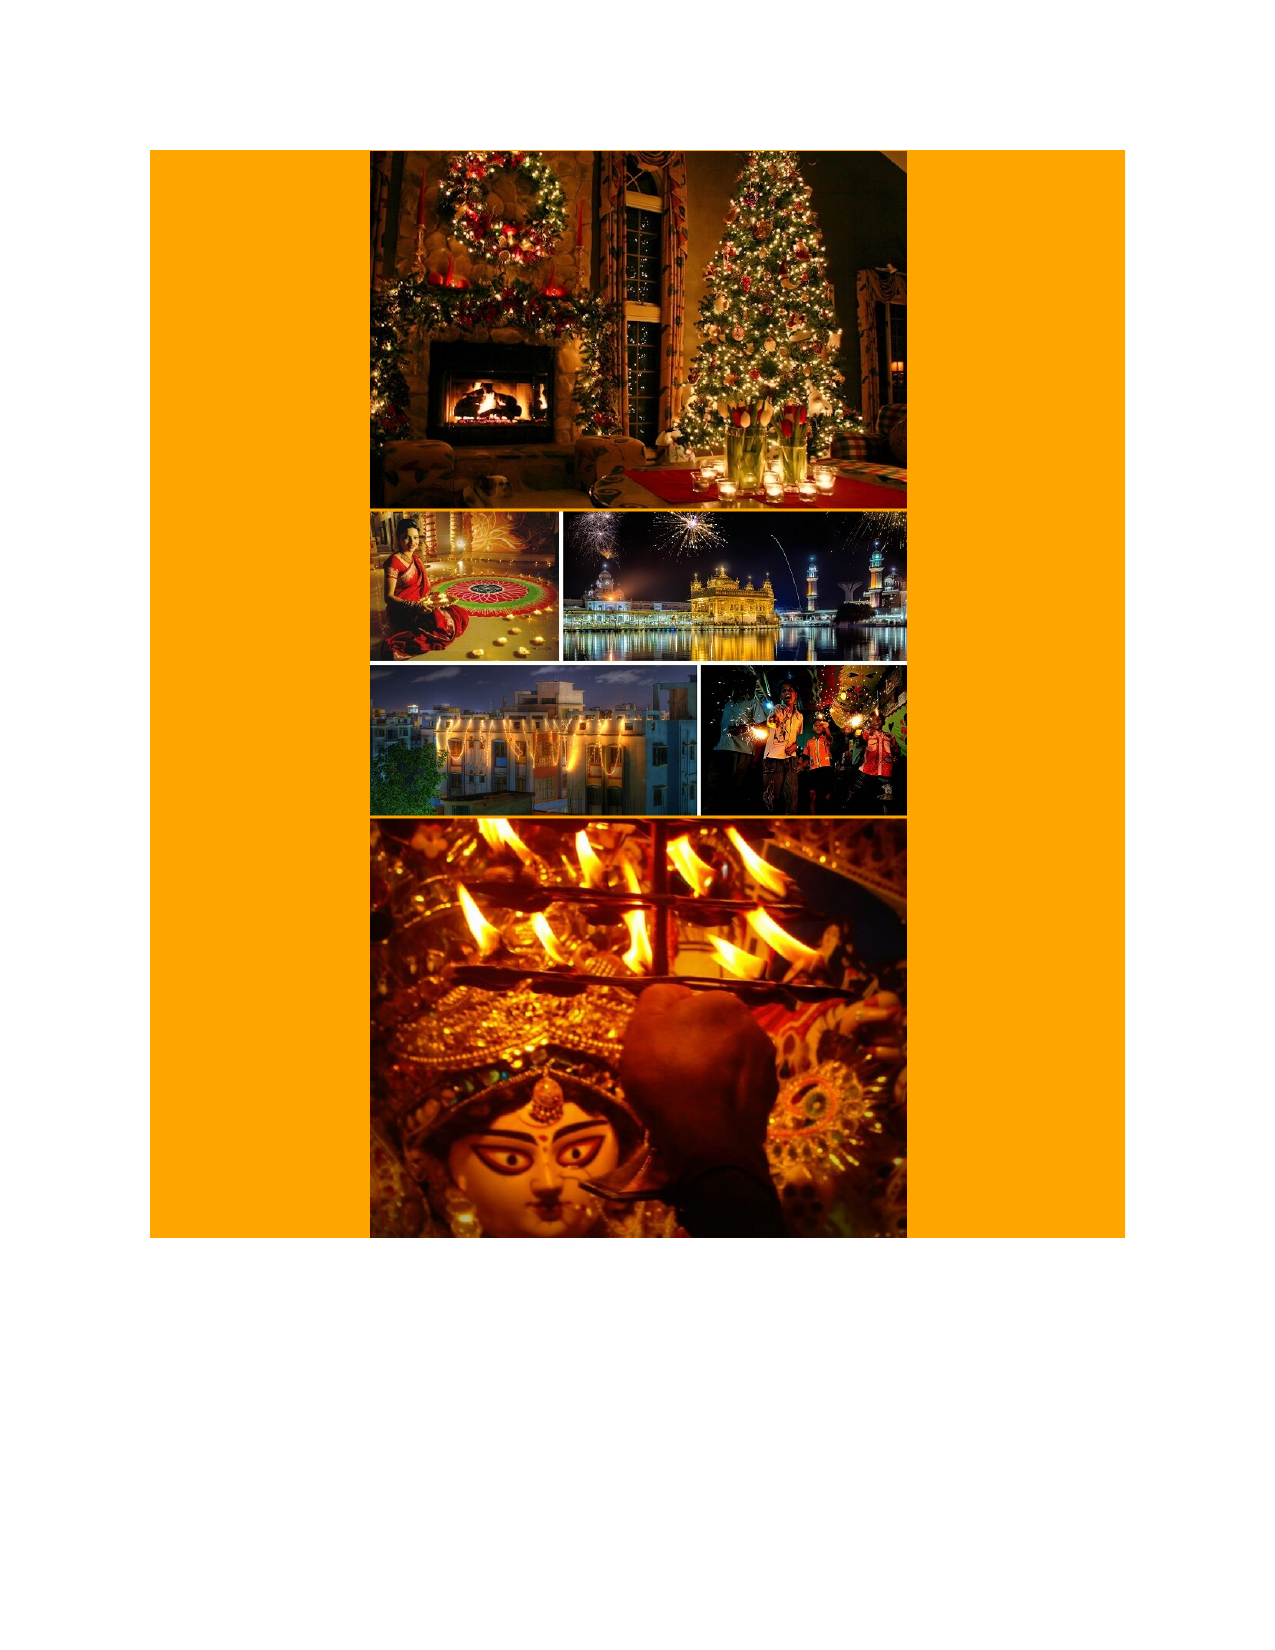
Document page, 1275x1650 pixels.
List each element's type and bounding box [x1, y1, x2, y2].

picture [150, 150, 1125, 1238]
